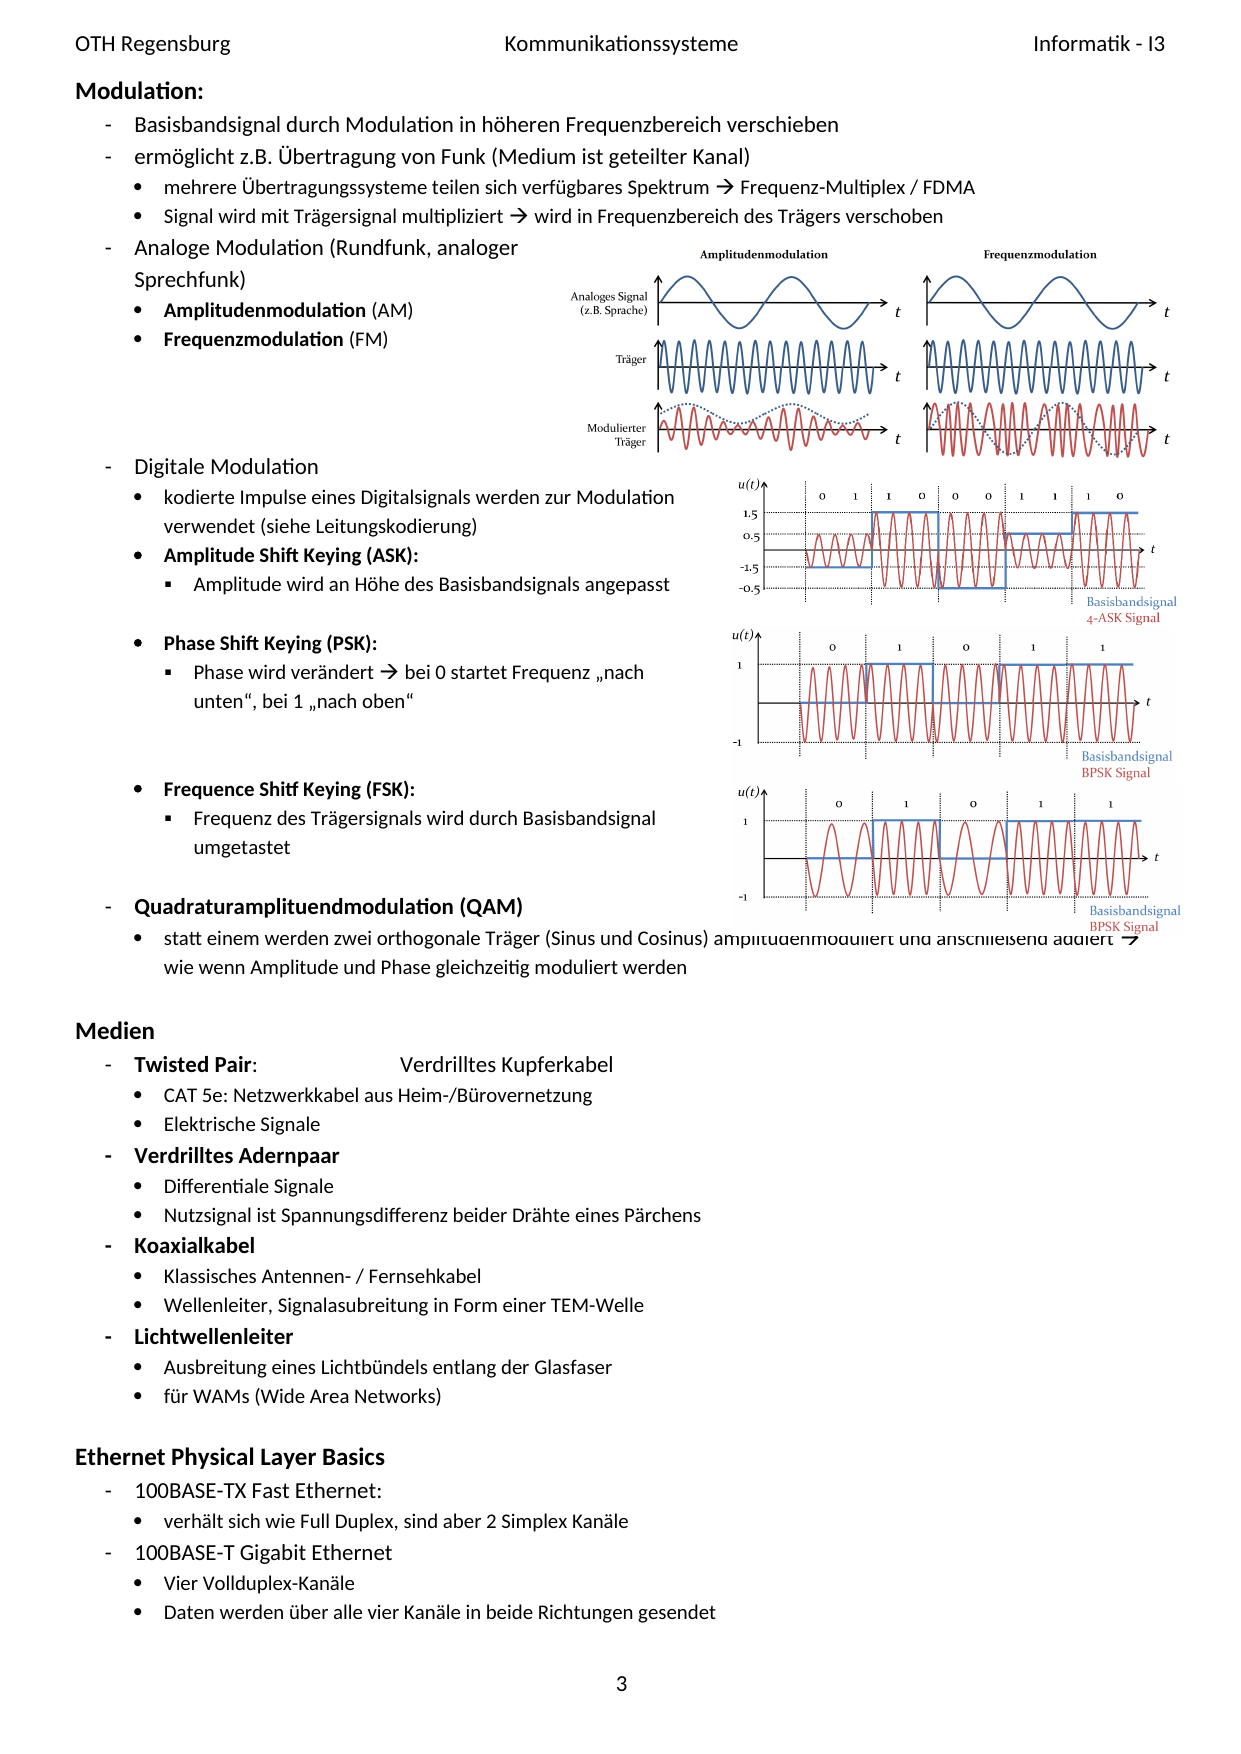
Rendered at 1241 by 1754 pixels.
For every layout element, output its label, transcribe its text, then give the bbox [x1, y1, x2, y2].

list Ausbreitung eines Lichtbündels entlang der Glasfaser [134, 1354, 1165, 1379]
text Medien [75, 1015, 1165, 1046]
list Digitale Modulation [104, 452, 695, 480]
list 100BASE-TX Fast Ethernet: [104, 1476, 1165, 1504]
list Verdrilltes Adernpaar [104, 1141, 1165, 1169]
list Signal wird mit Trägersignal multipliziert wird in Frequenzbereich des Trägers verschoben [134, 203, 1165, 229]
list statt einem werden zwei orthogonale Träger (Sinus und Cosinus) amplitudenmoduliert und anschließend addiert wie wenn Amplitude und Phase gleichzeitig moduliert werden [134, 925, 1165, 979]
list Wellenleiter, Signalasubreitung in Form einer TEM-Welle [134, 1293, 1165, 1318]
list verhält sich wie Full Duplex, sind aber 2 Simplex Kanäle [134, 1509, 1165, 1534]
list Vier Vollduplex-Kanäle [134, 1570, 1165, 1595]
list Amplitude wird an Höhe des Basisbandsignals angepasst [164, 572, 695, 597]
list ermöglicht z.B. Übertragung von Funk (Medium ist geteilter Kanal) [104, 142, 1165, 170]
text Modulation: [75, 75, 1165, 106]
list Amplitudenmodulation (AM) [134, 297, 569, 322]
list Phase wird verändert bei 0 startet Frequenz „nach unten“, bei 1 „nach oben“ [164, 659, 695, 714]
list Frequence Shitf Keying (FSK): [134, 776, 695, 801]
list Daten werden über alle vier Kanäle in beide Richtungen gesendet [134, 1599, 1165, 1624]
text Ethernet Physical Layer Basics [75, 1441, 1165, 1472]
list kodierte Impulse eines Digitalsignals werden zur Modulation verwendet (siehe Leitungskodierung) [134, 484, 695, 539]
list Quadraturamplituendmodulation (QAM) [104, 892, 732, 921]
list Differentiale Signale [134, 1173, 1165, 1198]
list Lichtwellenleiter [104, 1322, 1165, 1350]
list Analoge Modulation (Rundfunk, analoger Sprechfunk) [104, 233, 569, 293]
list Klassisches Antennen- / Fernsehkabel [134, 1263, 1165, 1289]
list Koaxialkabel [104, 1231, 1165, 1259]
list für WAMs (Wide Area Networks) [134, 1383, 1165, 1408]
list Twisted Pair: Verdrilltes Kupferkabel [104, 1050, 1165, 1078]
list 100BASE-T Gigabit Ethernet [104, 1538, 1165, 1566]
list Nutzsignal ist Spannungsdifferenz beider Drähte eines Pärchens [134, 1202, 1165, 1227]
list Phase Shift Keying (PSK): [134, 630, 695, 655]
list mehrere Übertragungssysteme teilen sich verfügbares Spektrum Frequenz-Multiplex / FDMA [134, 174, 1165, 200]
list Amplitude Shift Keying (ASK): [134, 542, 695, 568]
list Frequenzmodulation (FM) [134, 326, 569, 352]
list Elektrische Signale [134, 1112, 1165, 1137]
list Basisbandsignal durch Modulation in höheren Frequenzbereich verschieben [104, 110, 1165, 138]
picture [569, 232, 1176, 465]
list Frequenz des Trägersignals wird durch Basisbandsignal umgetastet [164, 805, 695, 859]
picture [731, 476, 1183, 936]
list CAT 5e: Netzwerkkabel aus Heim-/Bürovernetzung [134, 1082, 1165, 1108]
